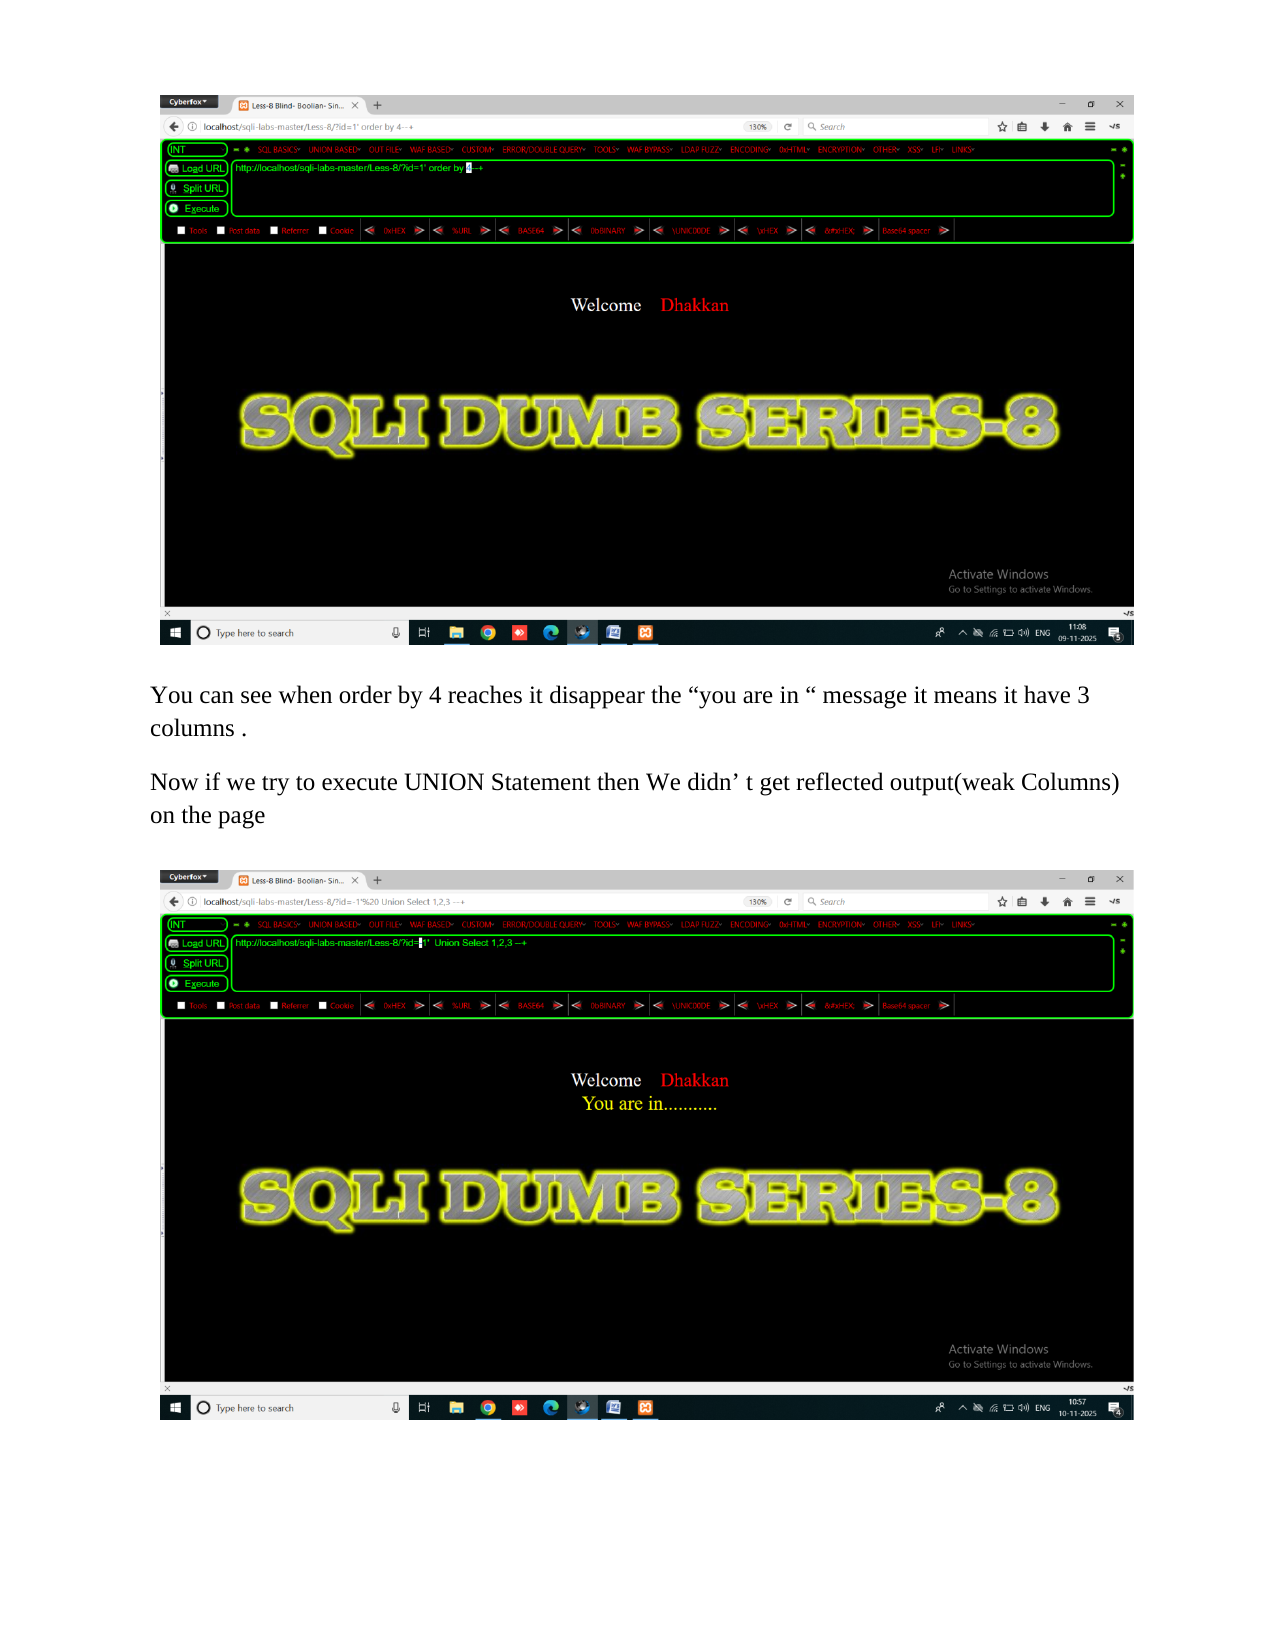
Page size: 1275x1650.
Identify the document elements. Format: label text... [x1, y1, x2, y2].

text Now if we try to execute UNION Statement then We didn’ t get reflected output(weak Columns) on the page [150, 767, 1125, 829]
picture [160, 870, 1134, 1420]
picture [160, 95, 1134, 645]
text You can see when order by 4 reaches it disappear the “you are in “ message it means it have 3 columns . [150, 680, 1125, 742]
